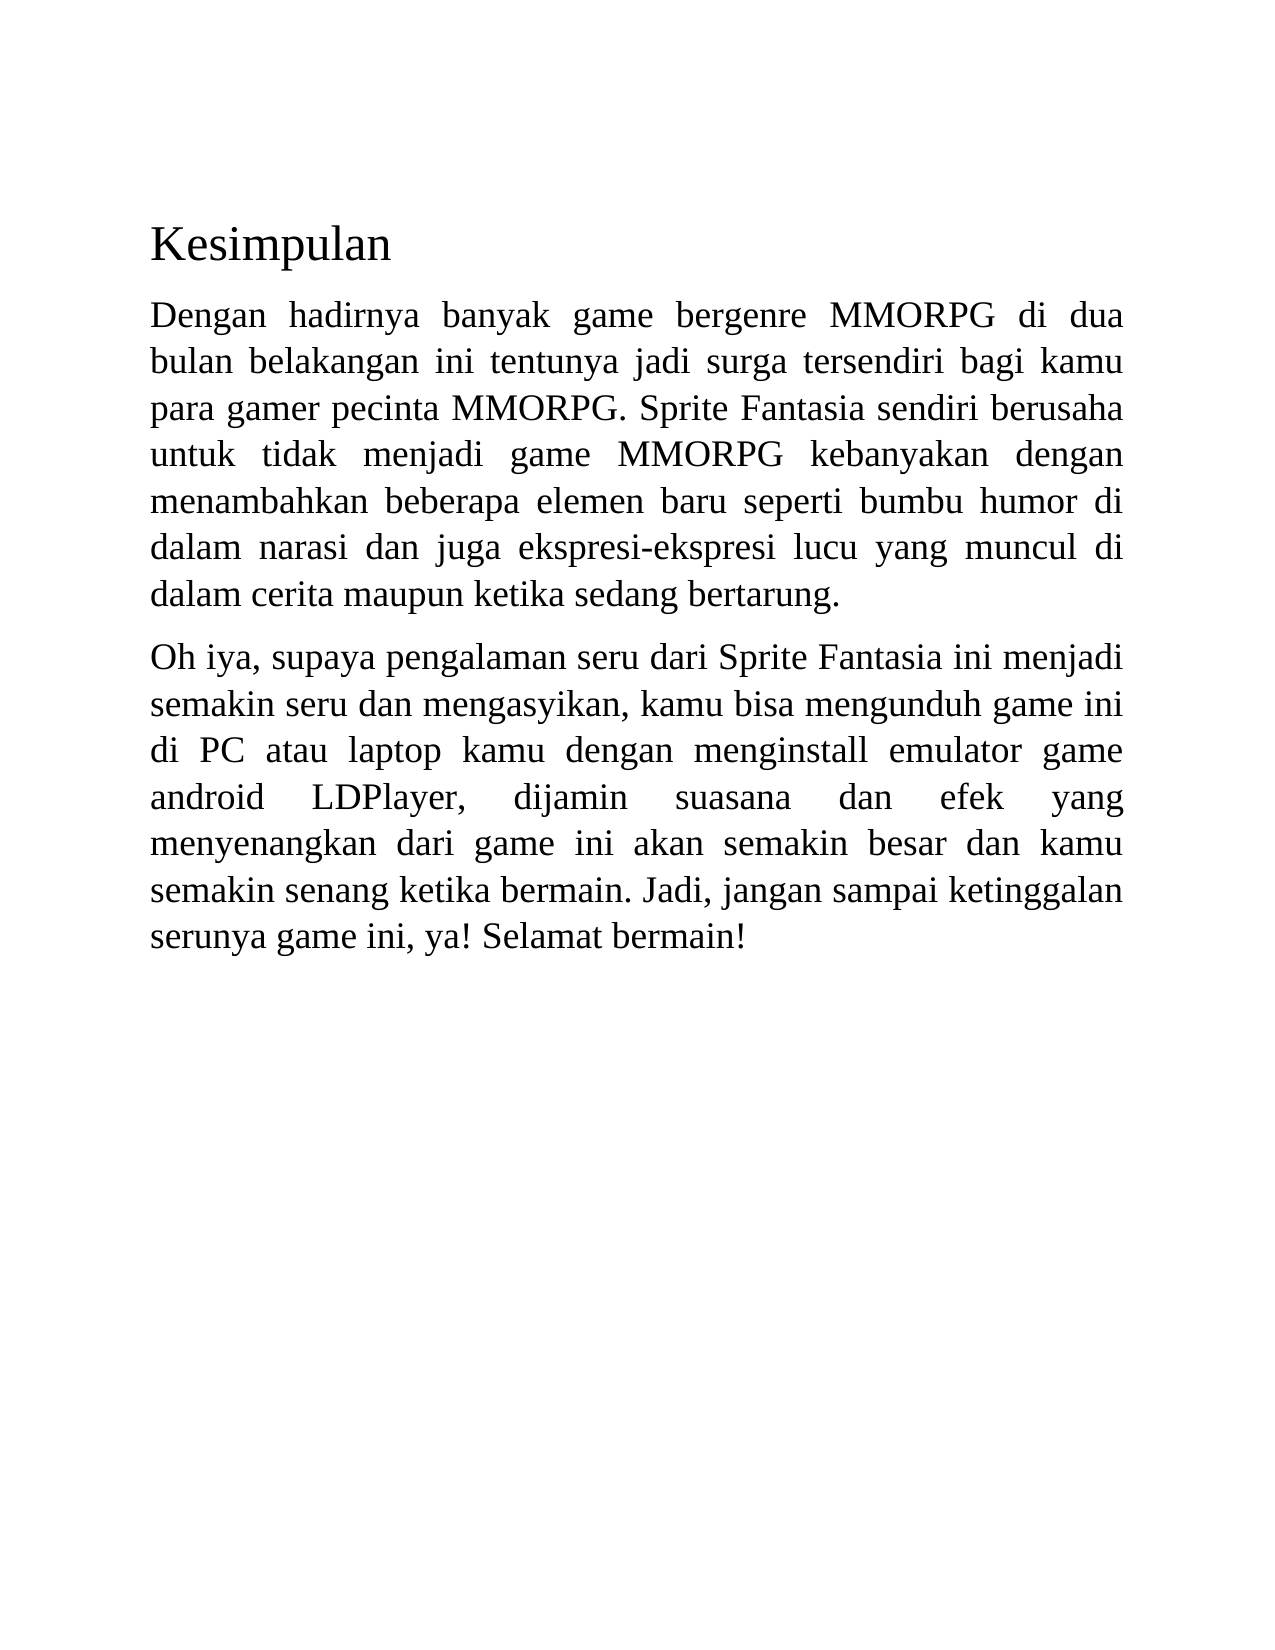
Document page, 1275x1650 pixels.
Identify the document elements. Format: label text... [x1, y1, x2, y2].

text Dengan hadirnya banyak game bergenre MMORPG di dua bulan belakangan ini tentunya jadi surga tersendiri bagi kamu para gamer pecinta MMORPG. Sprite Fantasia sendiri berusaha untuk tidak menjadi game MMORPG kebanyakan dengan menambahkan beberapa elemen baru seperti bumbu humor di dalam narasi dan juga ekspresi-ekspresi lucu yang muncul di dalam cerita maupun ketika sedang bertarung. [150, 292, 1125, 614]
text Oh iya, supaya pengalaman seru dari Sprite Fantasia ini menjadi semakin seru dan mengasyikan, kamu bisa mengunduh game ini di PC atau laptop kamu dengan menginstall emulator game android LDPlayer, dijamin suasana dan efek yang menyenangkan dari game ini akan semakin besar dan kamu semakin senang ketika bermain. Jadi, jangan sampai ketinggalan serunya game ini, ya! Selamat bermain! [150, 634, 1125, 957]
text Kesimpulan [150, 213, 1125, 271]
